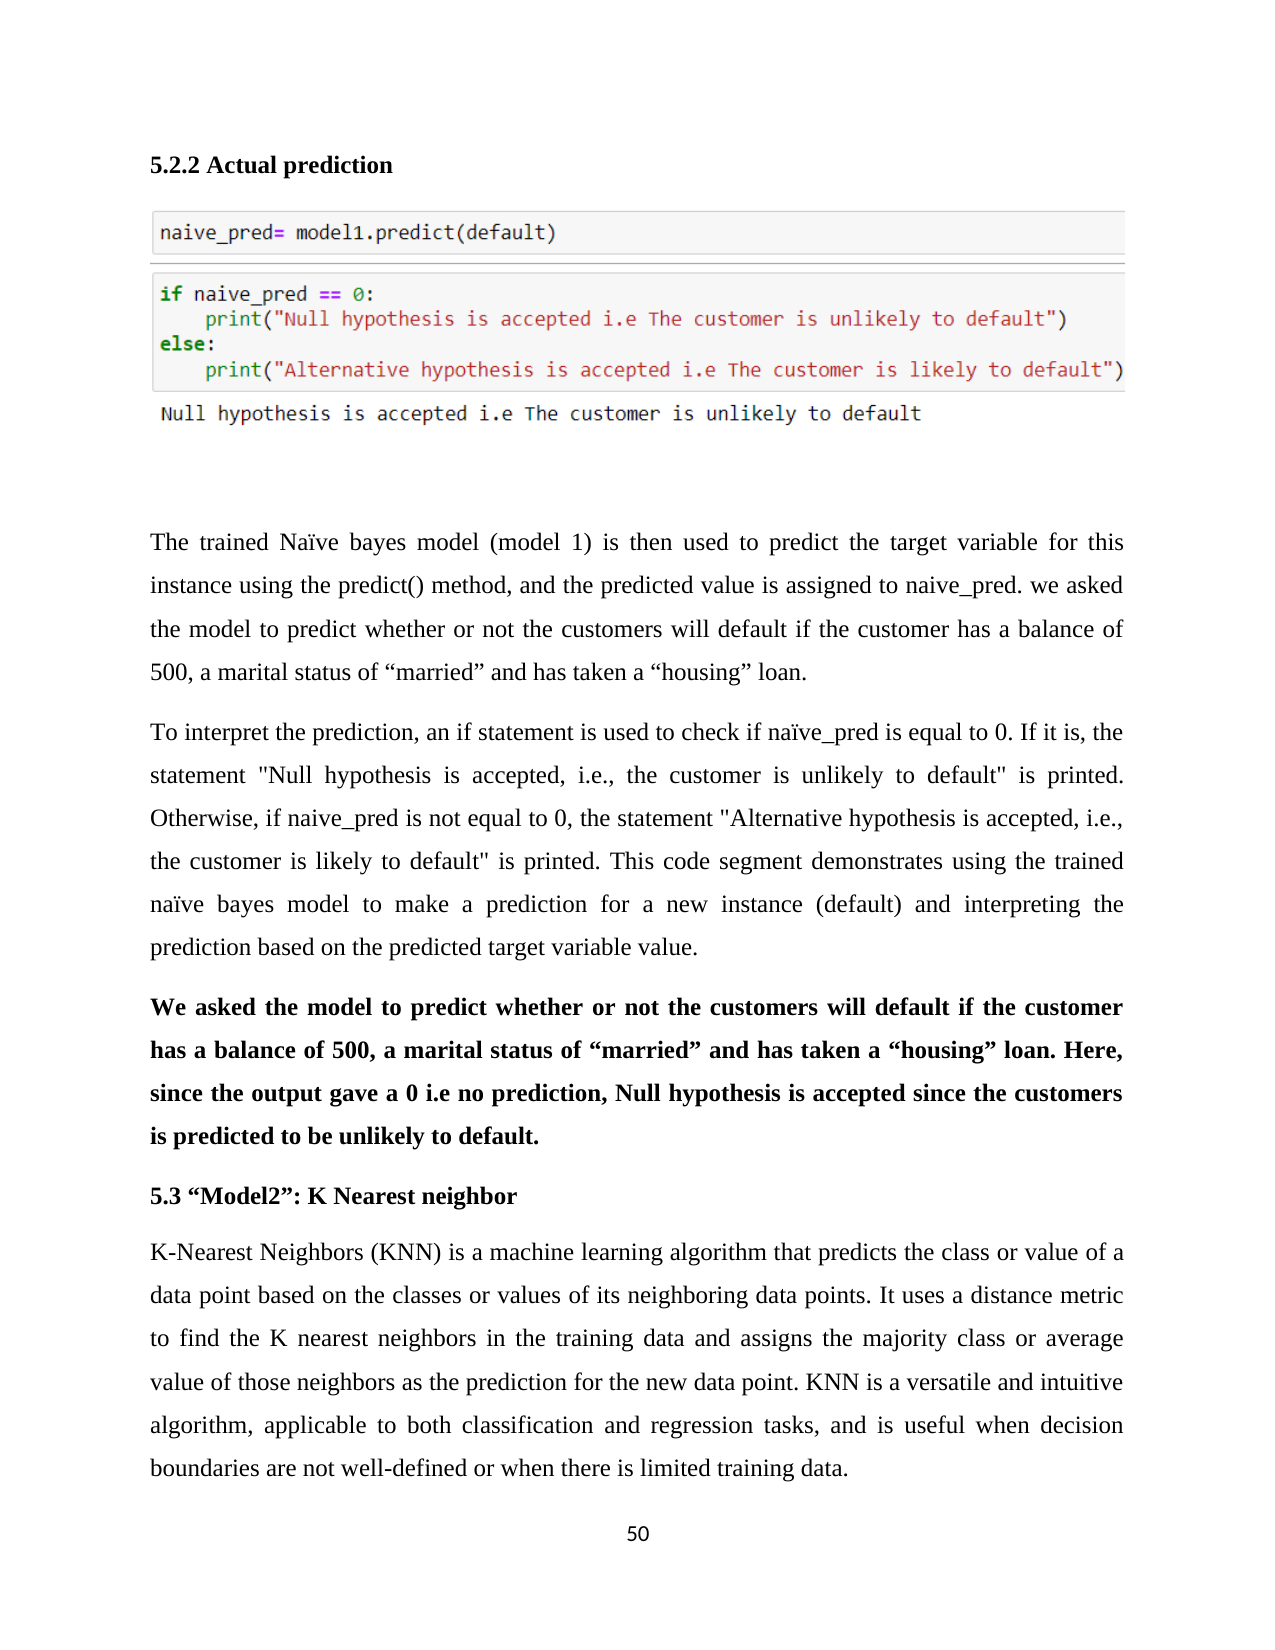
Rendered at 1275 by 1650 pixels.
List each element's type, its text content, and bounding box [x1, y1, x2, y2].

picture [150, 206, 1125, 437]
text K-Nearest Neighbors (KNN) is a machine learning algorithm that predicts the class or value of a data point based on the classes or values of its neighboring data points. It uses a distance metric to find the K nearest neighbors in the training data and assigns the majority class or average value of those neighbors as the prediction for the new data point. KNN is a versatile and intuitive algorithm, applicable to both classification and regression tasks, and is useful when decision boundaries are not well-defined or when there is limited training data. [150, 1237, 1125, 1482]
text The trained Naïve bayes model (model 1) is then used to predict the target variable for this instance using the predict() method, and the predicted value is assigned to naive_pred. we asked the model to predict whether or not the customers will default if the customer has a balance of 500, a marital status of “married” and has taken a “housing” loan. [150, 527, 1125, 686]
subtitle 5.3 “Model2”: K Nearest neighbor [150, 1181, 1125, 1210]
text We asked the model to predict whether or not the customers will default if the customer has a balance of 500, a marital status of “married” and has taken a “housing” loan. Here, since the output gave a 0 i.e no prediction, Null hypothesis is accepted since the customers is predicted to be unlikely to default. [150, 992, 1125, 1150]
subtitle 5.2.2 Actual prediction [150, 150, 1125, 179]
text To interpret the prediction, an if statement is used to check if naïve_pred is equal to 0. If it is, the statement "Null hypothesis is accepted, i.e., the customer is unlikely to default" is printed. Otherwise, if naive_pred is not equal to 0, the statement "Alternative hypothesis is accepted, i.e., the customer is likely to default" is printed. This code segment demonstrates using the trained naïve bayes model to make a prediction for a new instance (default) and interpreting the prediction based on the predicted target variable value. [150, 717, 1125, 961]
